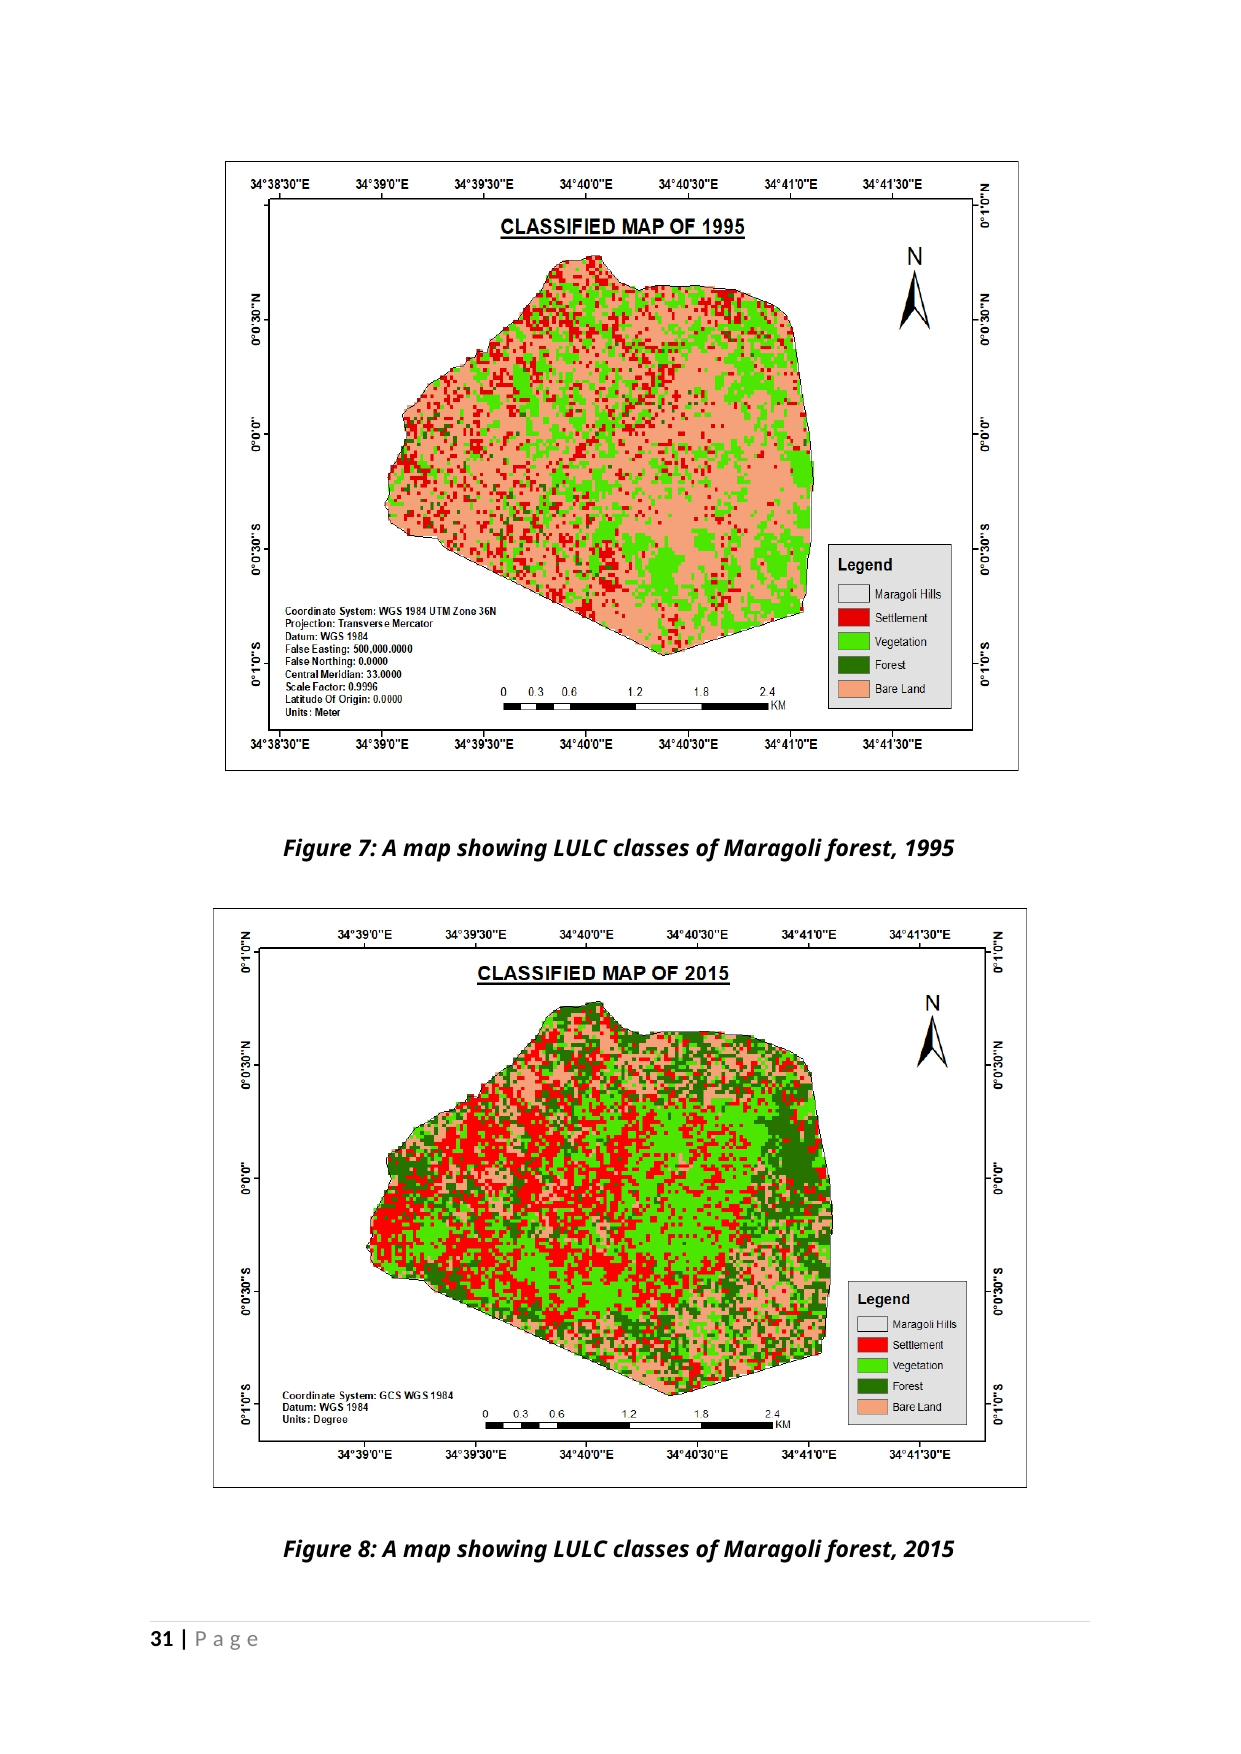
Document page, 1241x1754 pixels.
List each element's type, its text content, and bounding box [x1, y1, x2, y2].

picture [211, 150, 1029, 802]
picture [198, 895, 1042, 1502]
text Figure 7: A map showing LULC classes of Maragoli forest, 1995 [150, 832, 1090, 863]
text Figure 8: A map showing LULC classes of Maragoli forest, 2015 [150, 1533, 1090, 1564]
